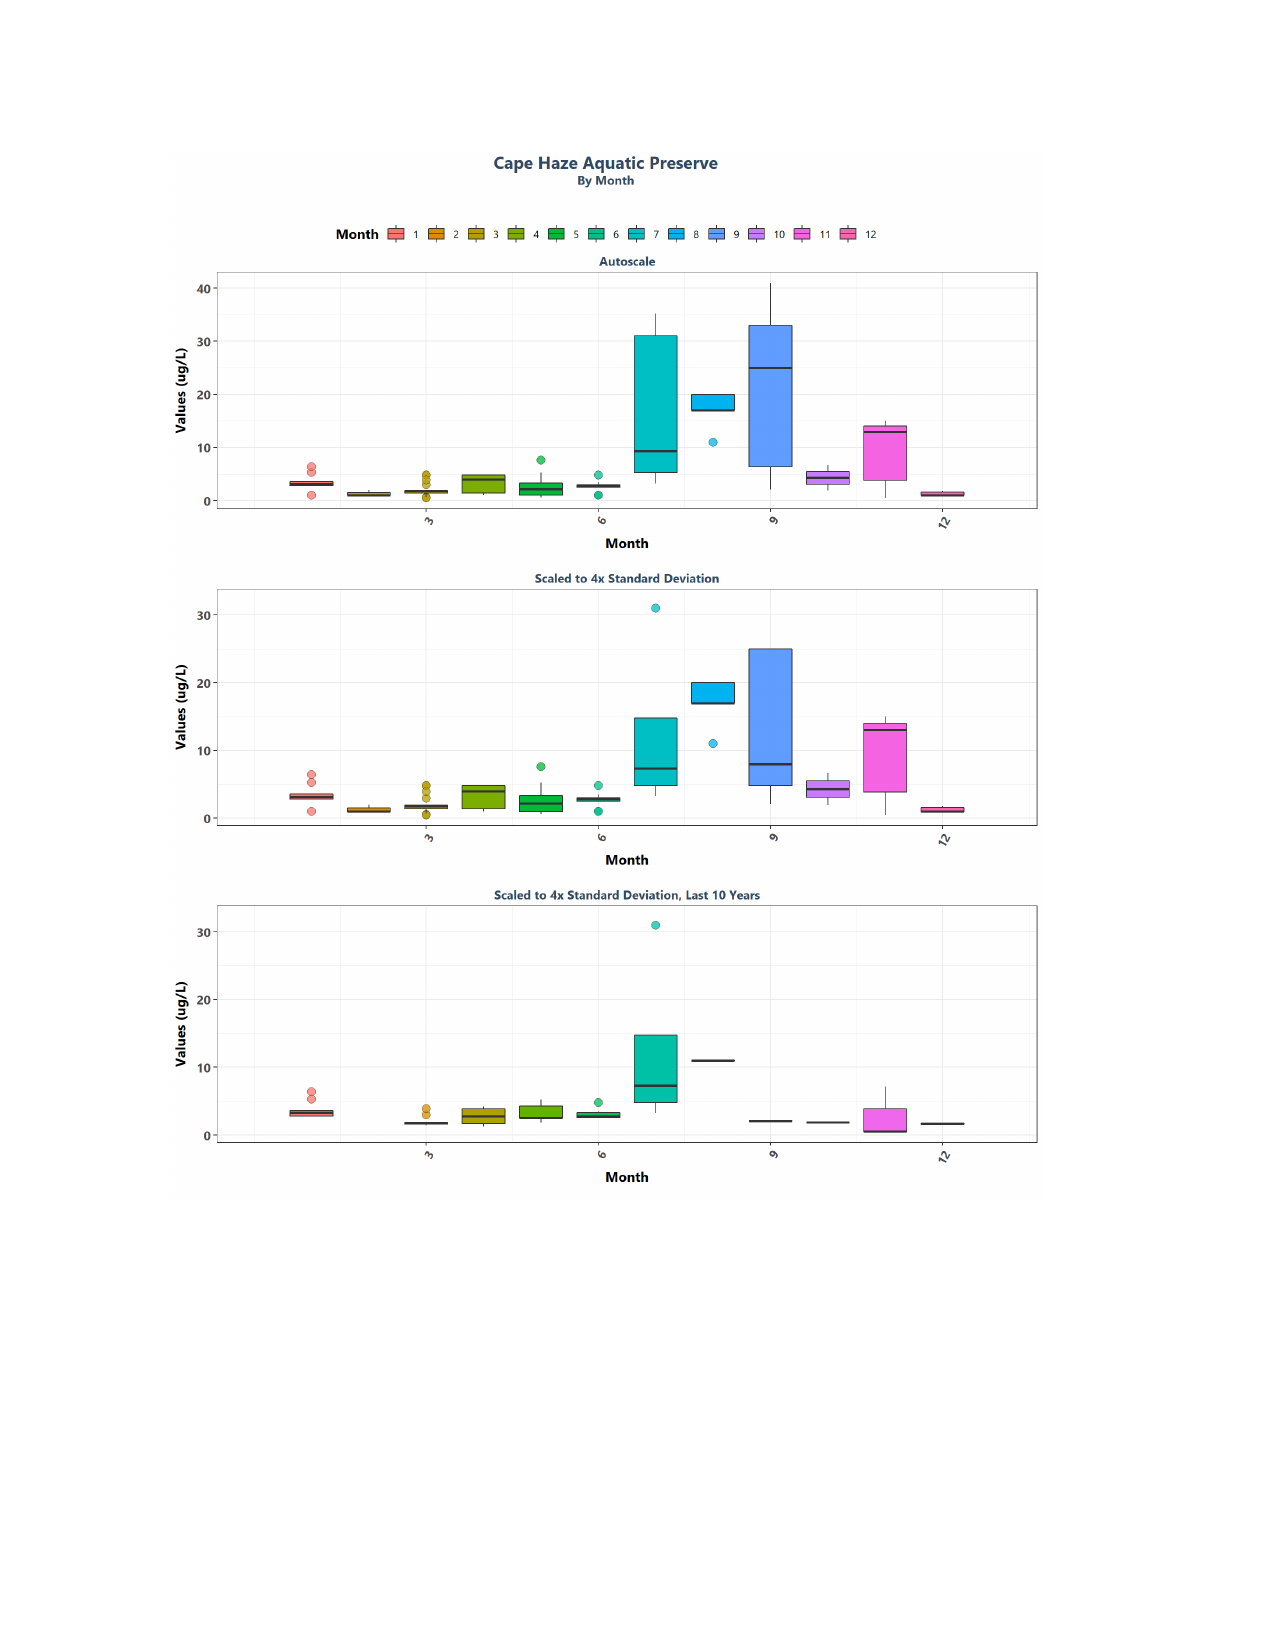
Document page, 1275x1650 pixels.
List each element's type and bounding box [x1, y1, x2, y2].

picture [168, 150, 1044, 1200]
